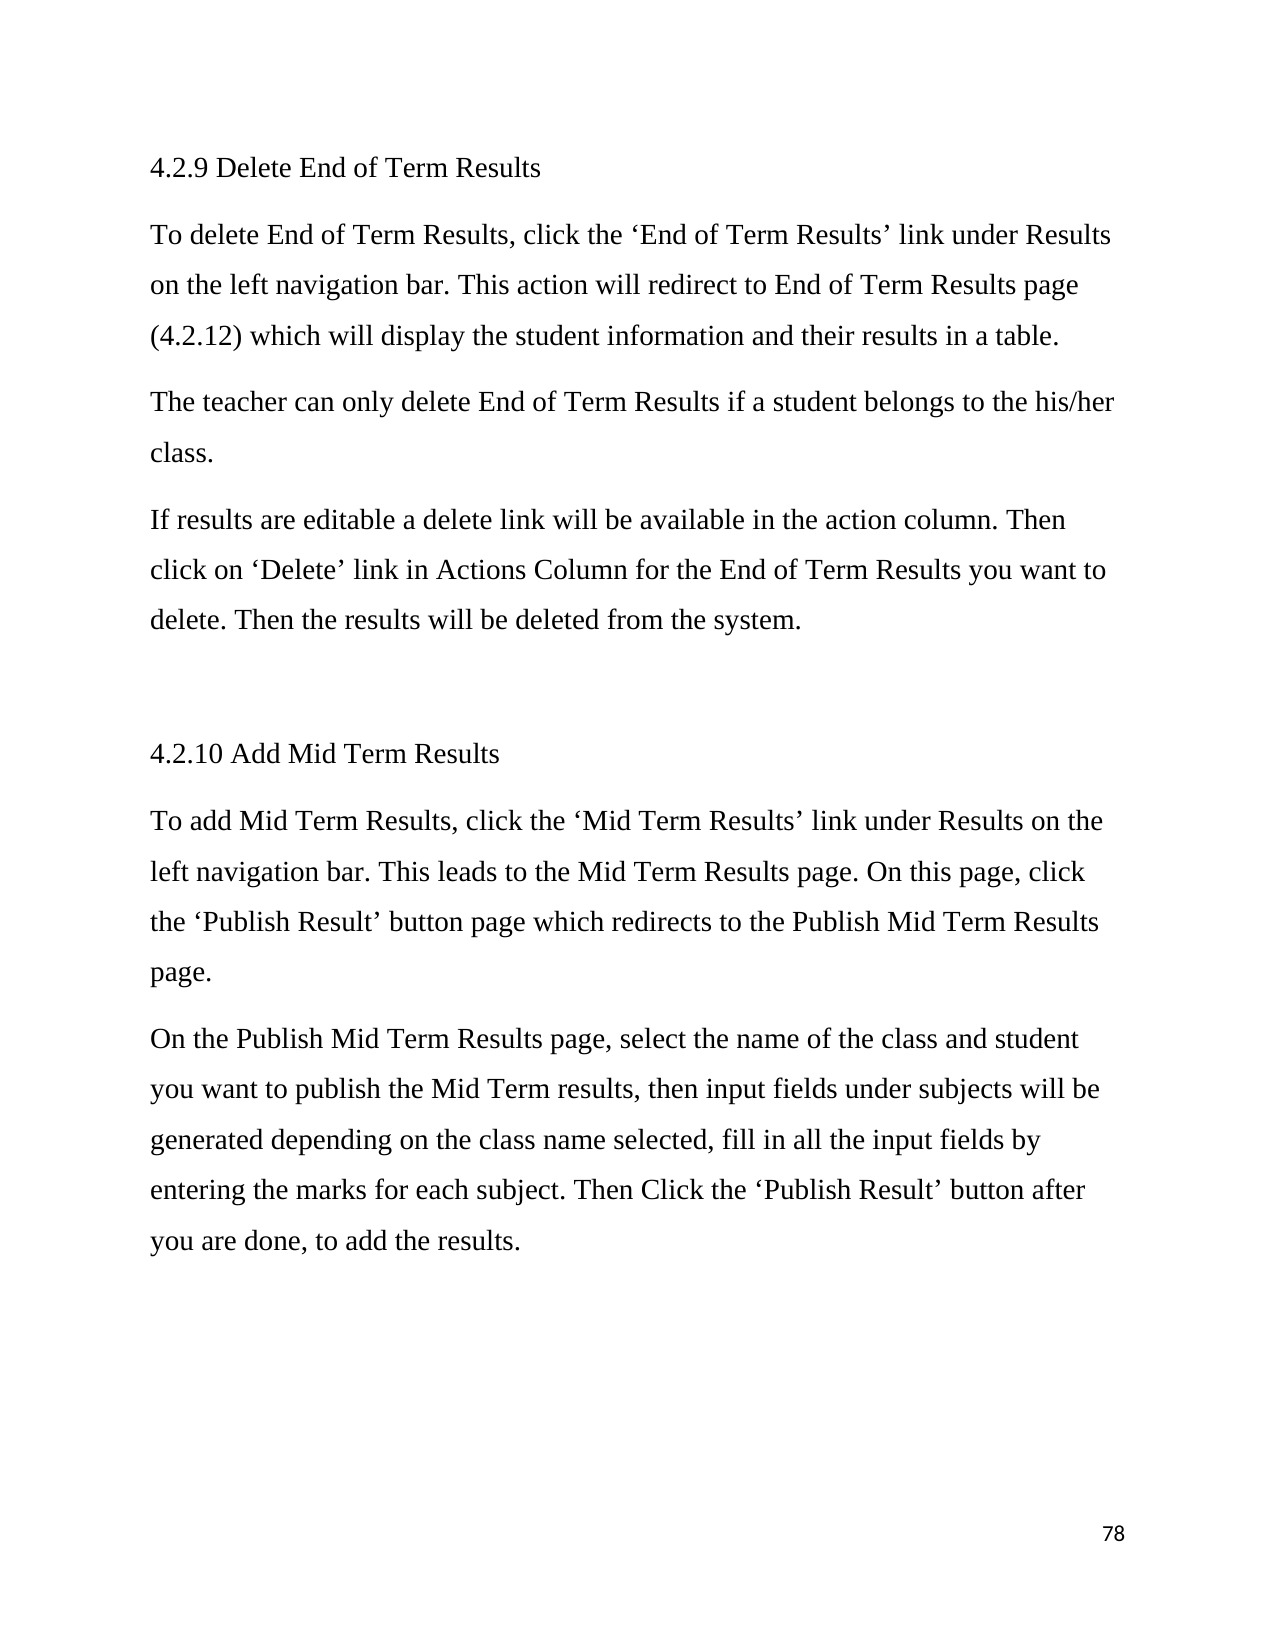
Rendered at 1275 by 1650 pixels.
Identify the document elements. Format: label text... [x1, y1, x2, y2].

text To add Mid Term Results, click the ‘Mid Term Results’ link under Results on the left navigation bar. This leads to the Mid Term Results page. On this page, click the ‘Publish Result’ button page which redirects to the Publish Mid Term Results page. [150, 803, 1125, 988]
text If results are editable a delete link will be available in the action column. Then click on ‘Delete’ link in Actions Column for the End of Term Results you want to delete. Then the results will be deleted from the system. [150, 502, 1125, 636]
text On the Publish Mid Term Results page, select the name of the class and student you want to publish the Mid Term results, then input fields under subjects will be generated depending on the class name selected, fill in all the input fields by entering the marks for each subject. Then Click the ‘Publish Result’ button after you are done, to add the results. [150, 1021, 1125, 1256]
text The teacher can only delete End of Term Results if a student belongs to the his/her class. [150, 384, 1125, 468]
text 4.2.9 Delete End of Term Results [150, 150, 1125, 183]
text To delete End of Term Results, click the ‘End of Term Results’ link under Results on the left navigation bar. This action will redirect to End of Term Results page (4.2.12) which will display the student information and their results in a table. [150, 217, 1125, 351]
text 4.2.10 Add Mid Term Results [150, 736, 1125, 770]
